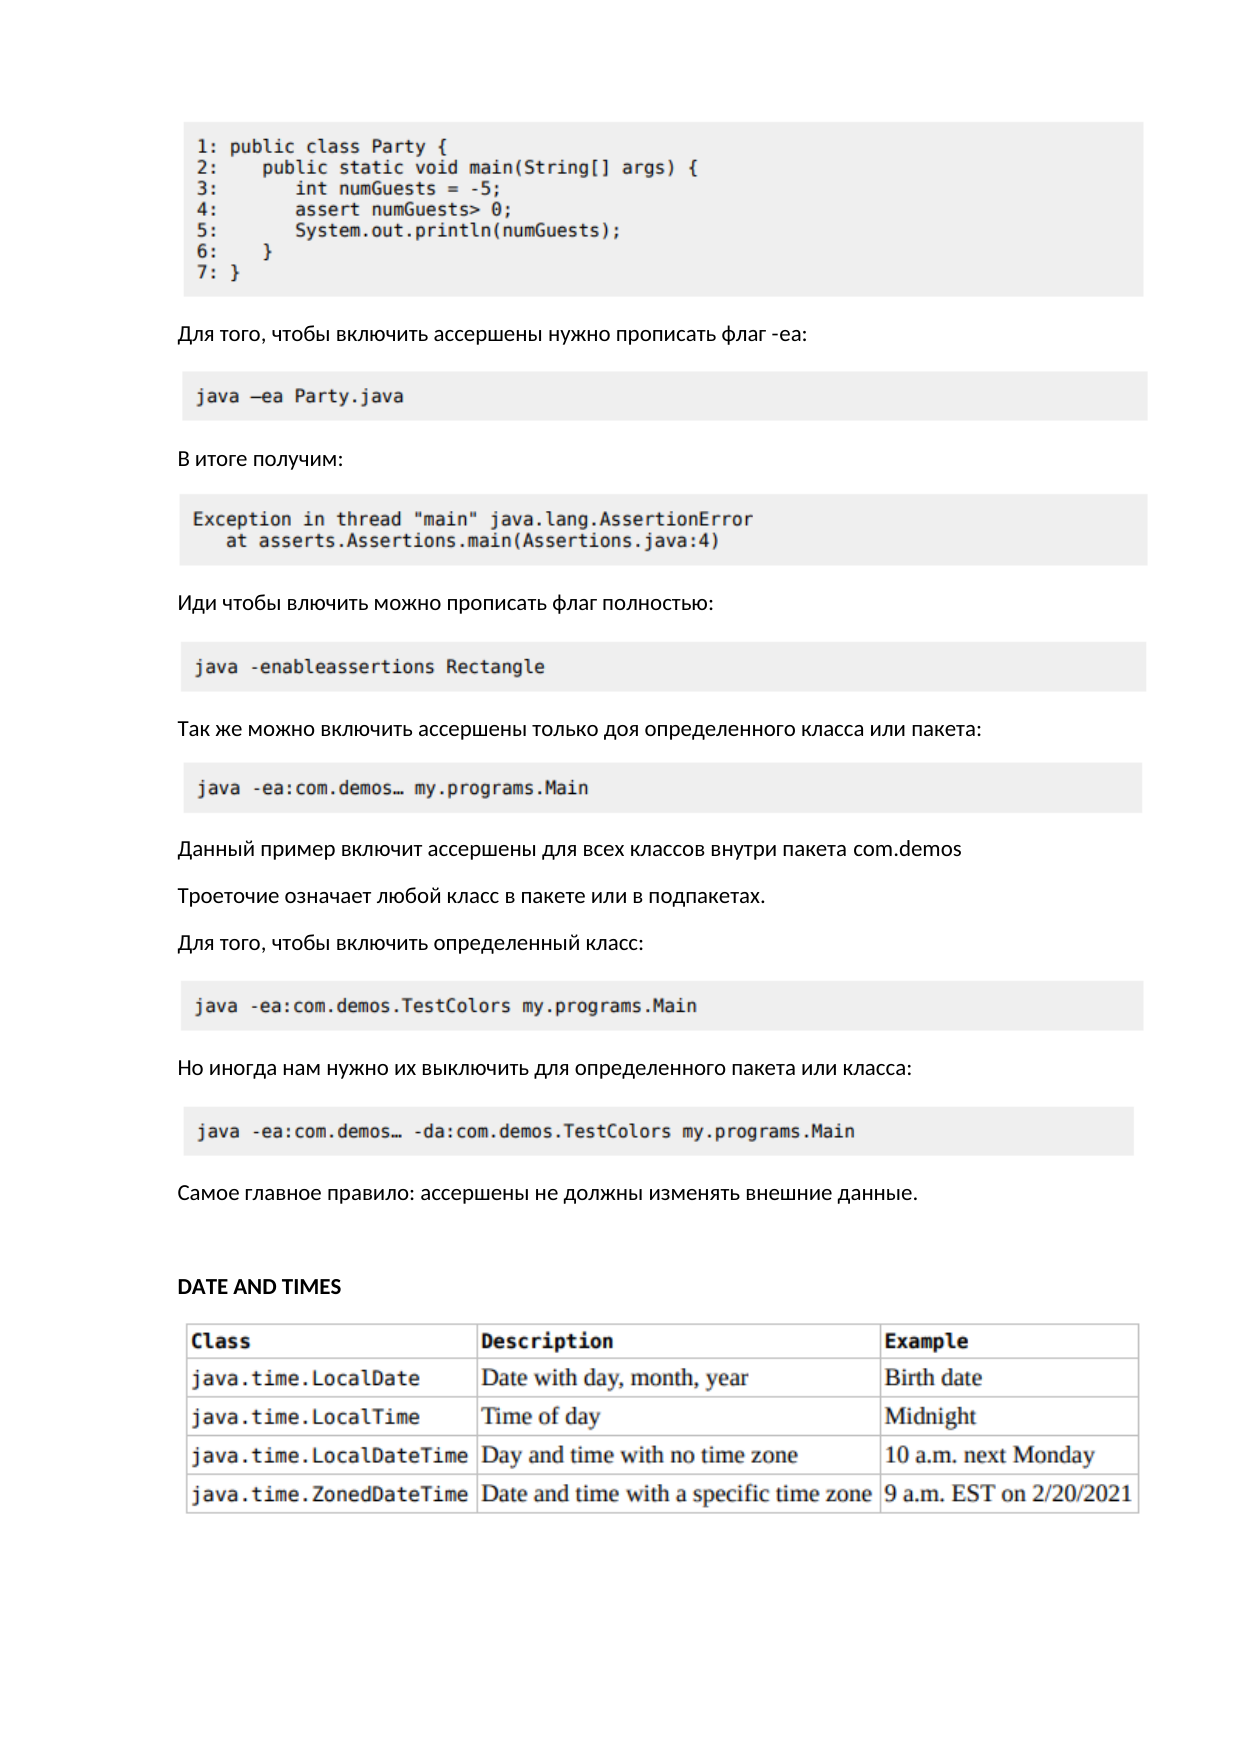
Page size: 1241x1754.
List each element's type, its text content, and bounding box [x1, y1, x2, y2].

text В итоге получим: [177, 444, 1152, 472]
text Для того, чтобы включить определенный класс: [177, 928, 1152, 956]
picture [177, 974, 1152, 1035]
text Но иногда нам нужно их выключить для определенного пакета или класса: [177, 1053, 1152, 1082]
text Самое главное правило: ассершены не должны изменять внешние данные. [177, 1178, 1152, 1207]
picture [177, 118, 1152, 301]
text Для того, чтобы включить ассершены нужно прописать флаг -ea: [177, 319, 1152, 347]
text Троеточие означает любой класс в пакете или в подпакетах. [177, 881, 1152, 909]
picture [177, 635, 1152, 696]
text Иди чтобы влючить можно прописать флаг полностью: [177, 588, 1152, 616]
picture [177, 1100, 1152, 1160]
picture [177, 761, 1152, 816]
text Данный пример включит ассершены для всех классов внутри пакета com.demos [177, 834, 1152, 862]
text Так же можно включить ассершены только доя определенного класса или пакета: [177, 714, 1152, 742]
picture [177, 1319, 1152, 1517]
text DATE AND TIMES [177, 1272, 1152, 1300]
picture [177, 366, 1152, 425]
picture [177, 490, 1152, 570]
